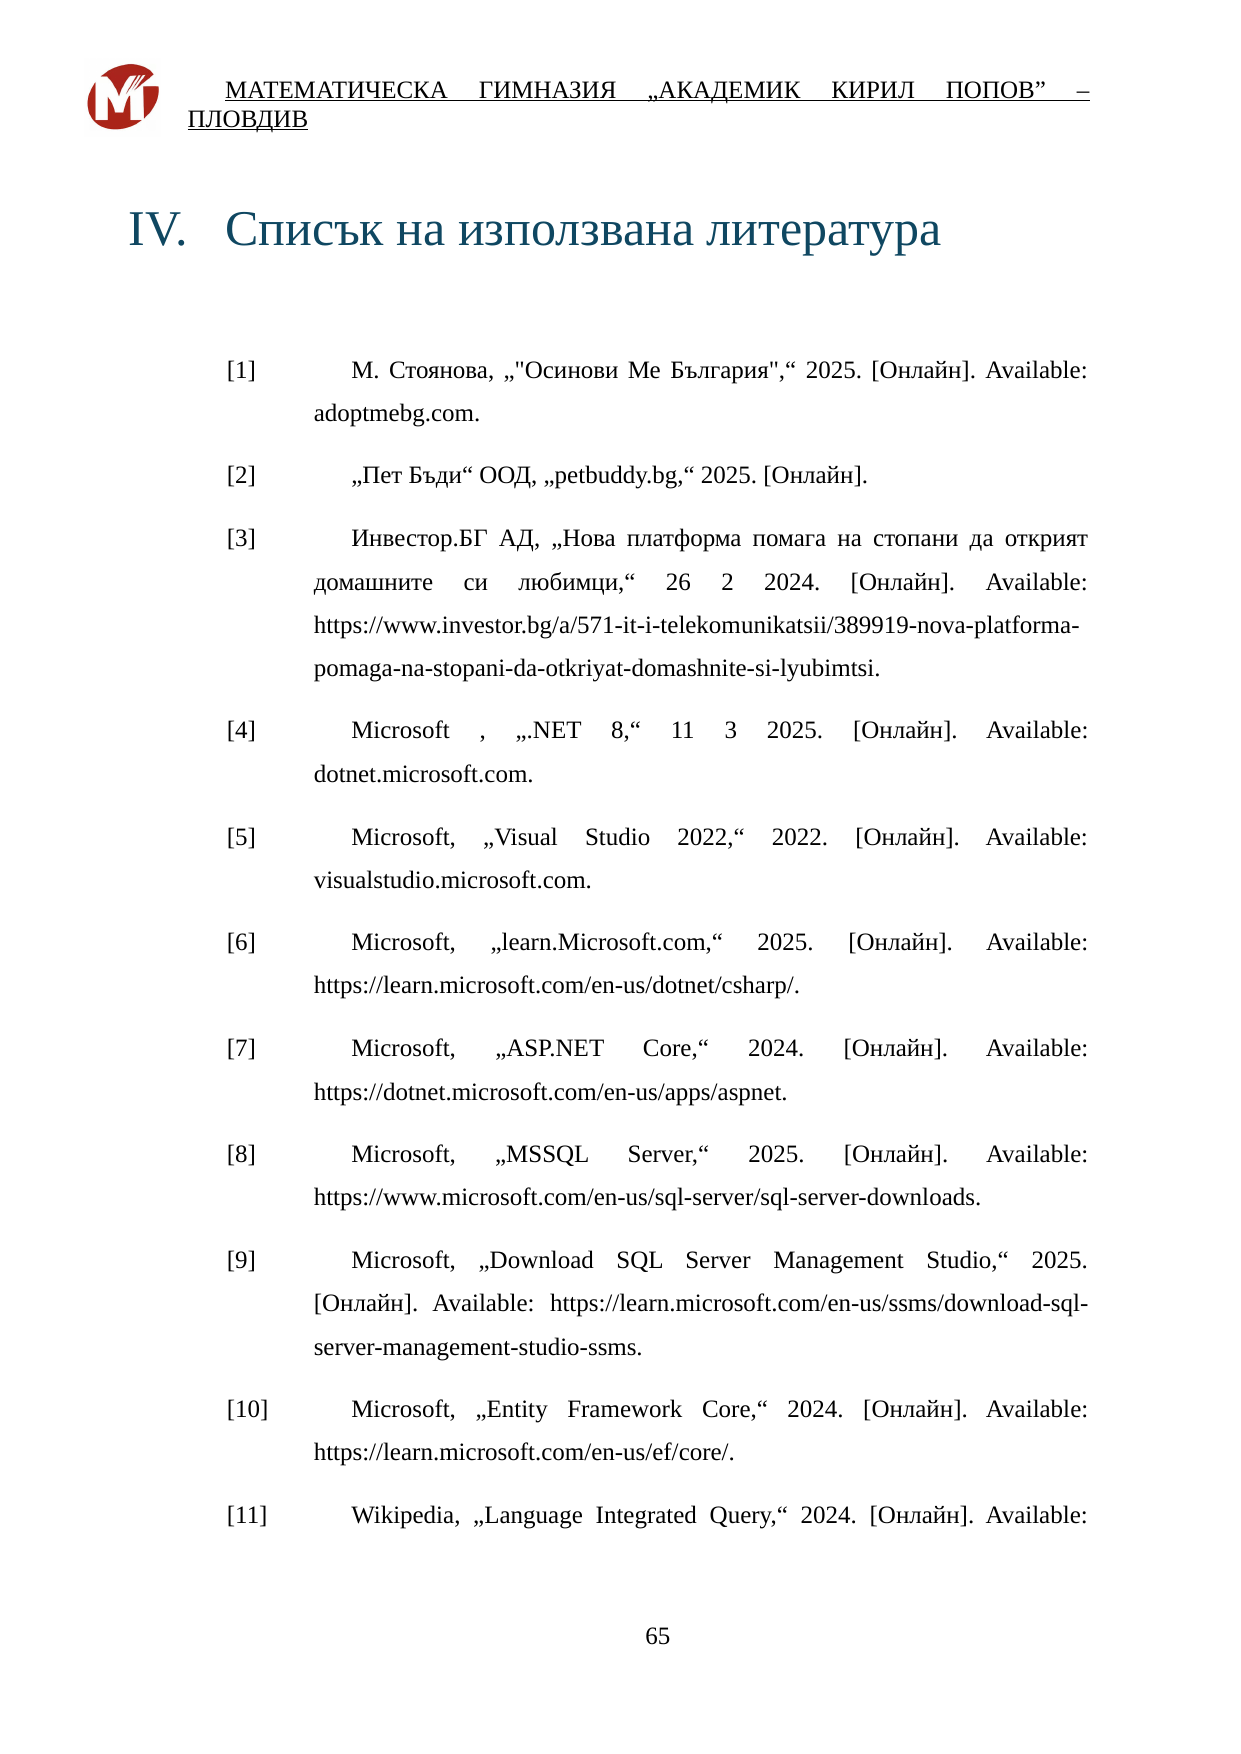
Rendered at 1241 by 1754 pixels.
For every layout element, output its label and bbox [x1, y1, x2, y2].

picture [83, 58, 162, 137]
